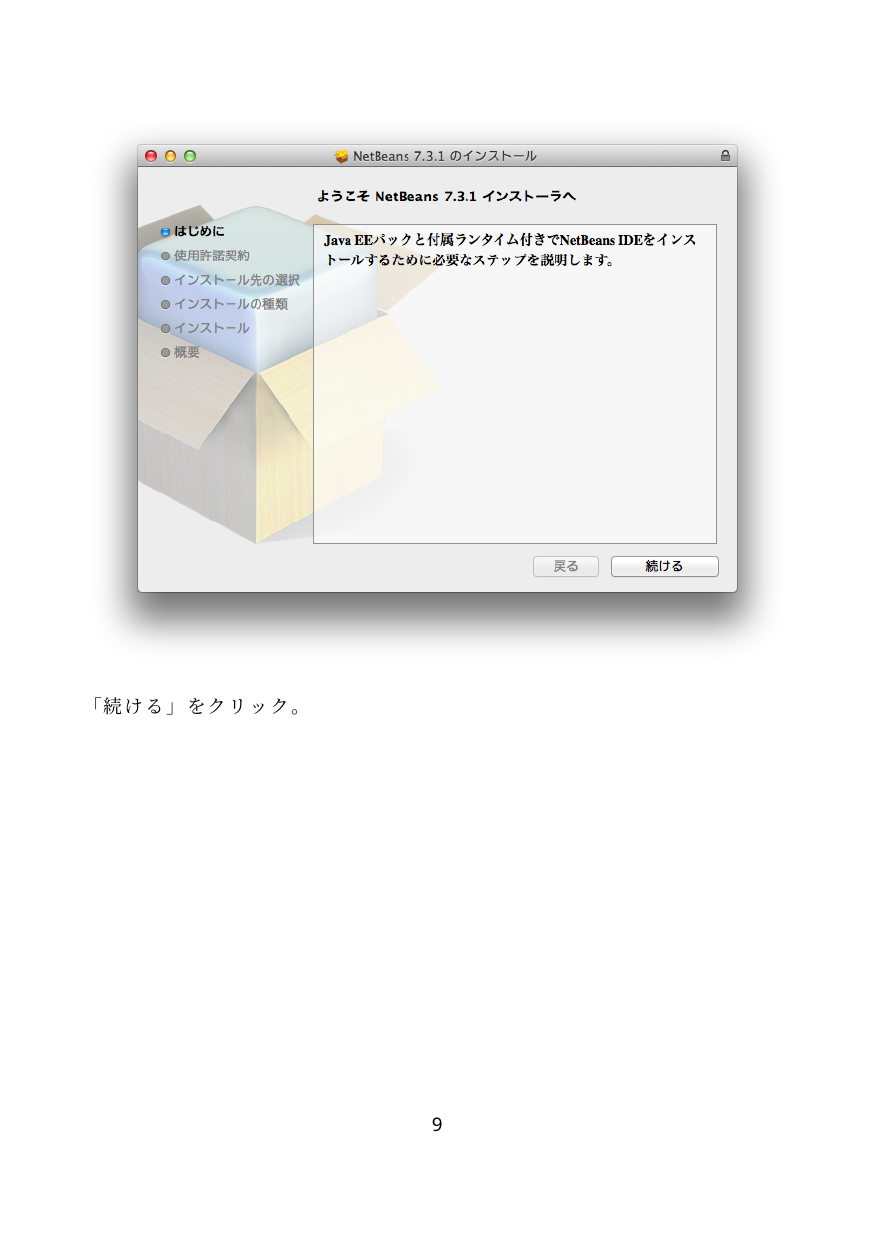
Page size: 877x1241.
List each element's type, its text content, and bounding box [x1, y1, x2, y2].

picture [82, 111, 792, 668]
text 「続ける」をクリック。 [83, 689, 791, 721]
